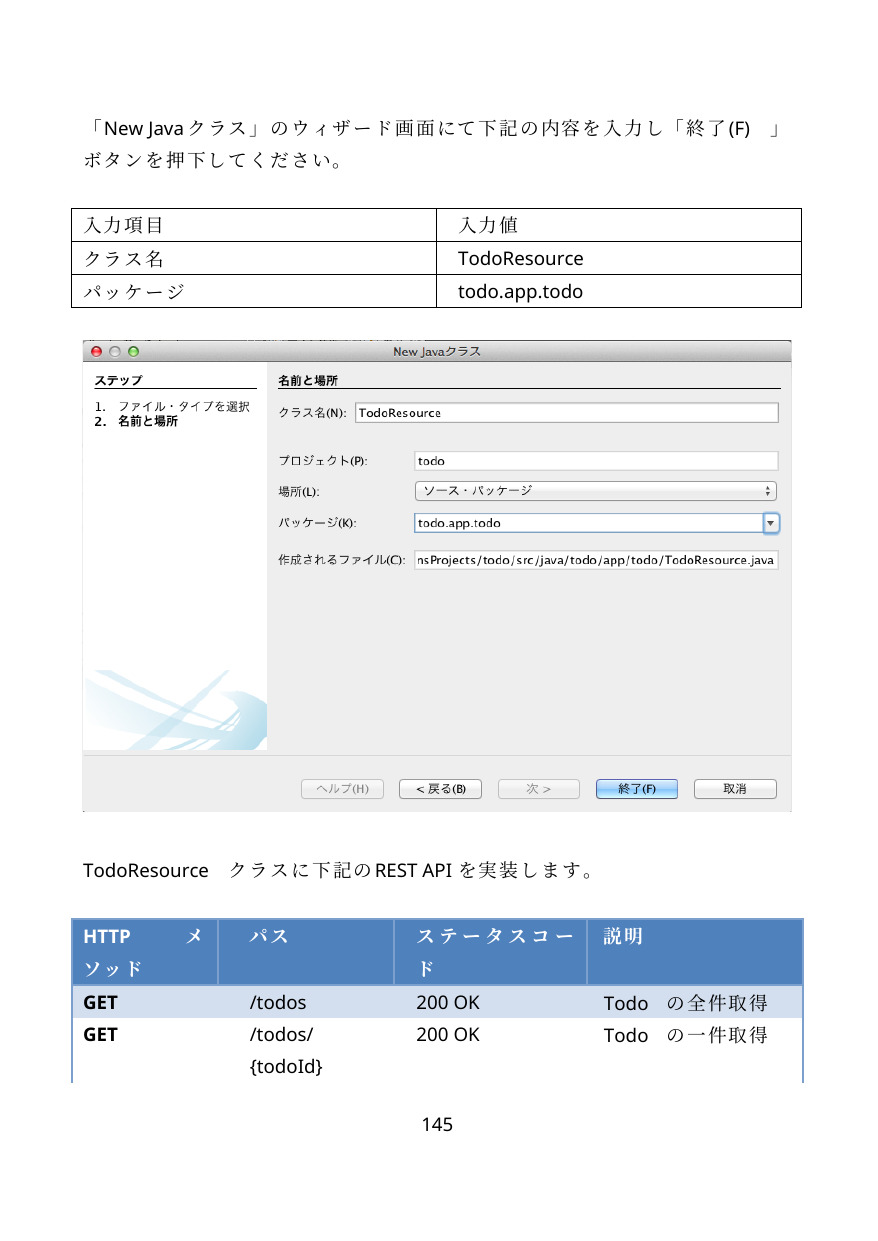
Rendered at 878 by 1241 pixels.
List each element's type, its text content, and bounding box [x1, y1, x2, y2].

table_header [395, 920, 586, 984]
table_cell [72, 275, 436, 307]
picture [82, 340, 792, 812]
text 「New Javaクラス」のウィザード画面にて下記の内容を入力し「終了(F)」ボタンを押下してください。 [83, 112, 791, 176]
table_header 入力値 [437, 209, 801, 241]
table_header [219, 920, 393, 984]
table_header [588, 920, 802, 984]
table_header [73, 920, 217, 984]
text TodoResourceクラスに下記のREST APIを実装します。 [83, 854, 791, 886]
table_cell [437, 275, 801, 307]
table_cell TodoResource [437, 242, 801, 274]
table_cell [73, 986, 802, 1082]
table_cell クラス名 [72, 242, 436, 274]
table_header 入力項目 [72, 209, 436, 241]
